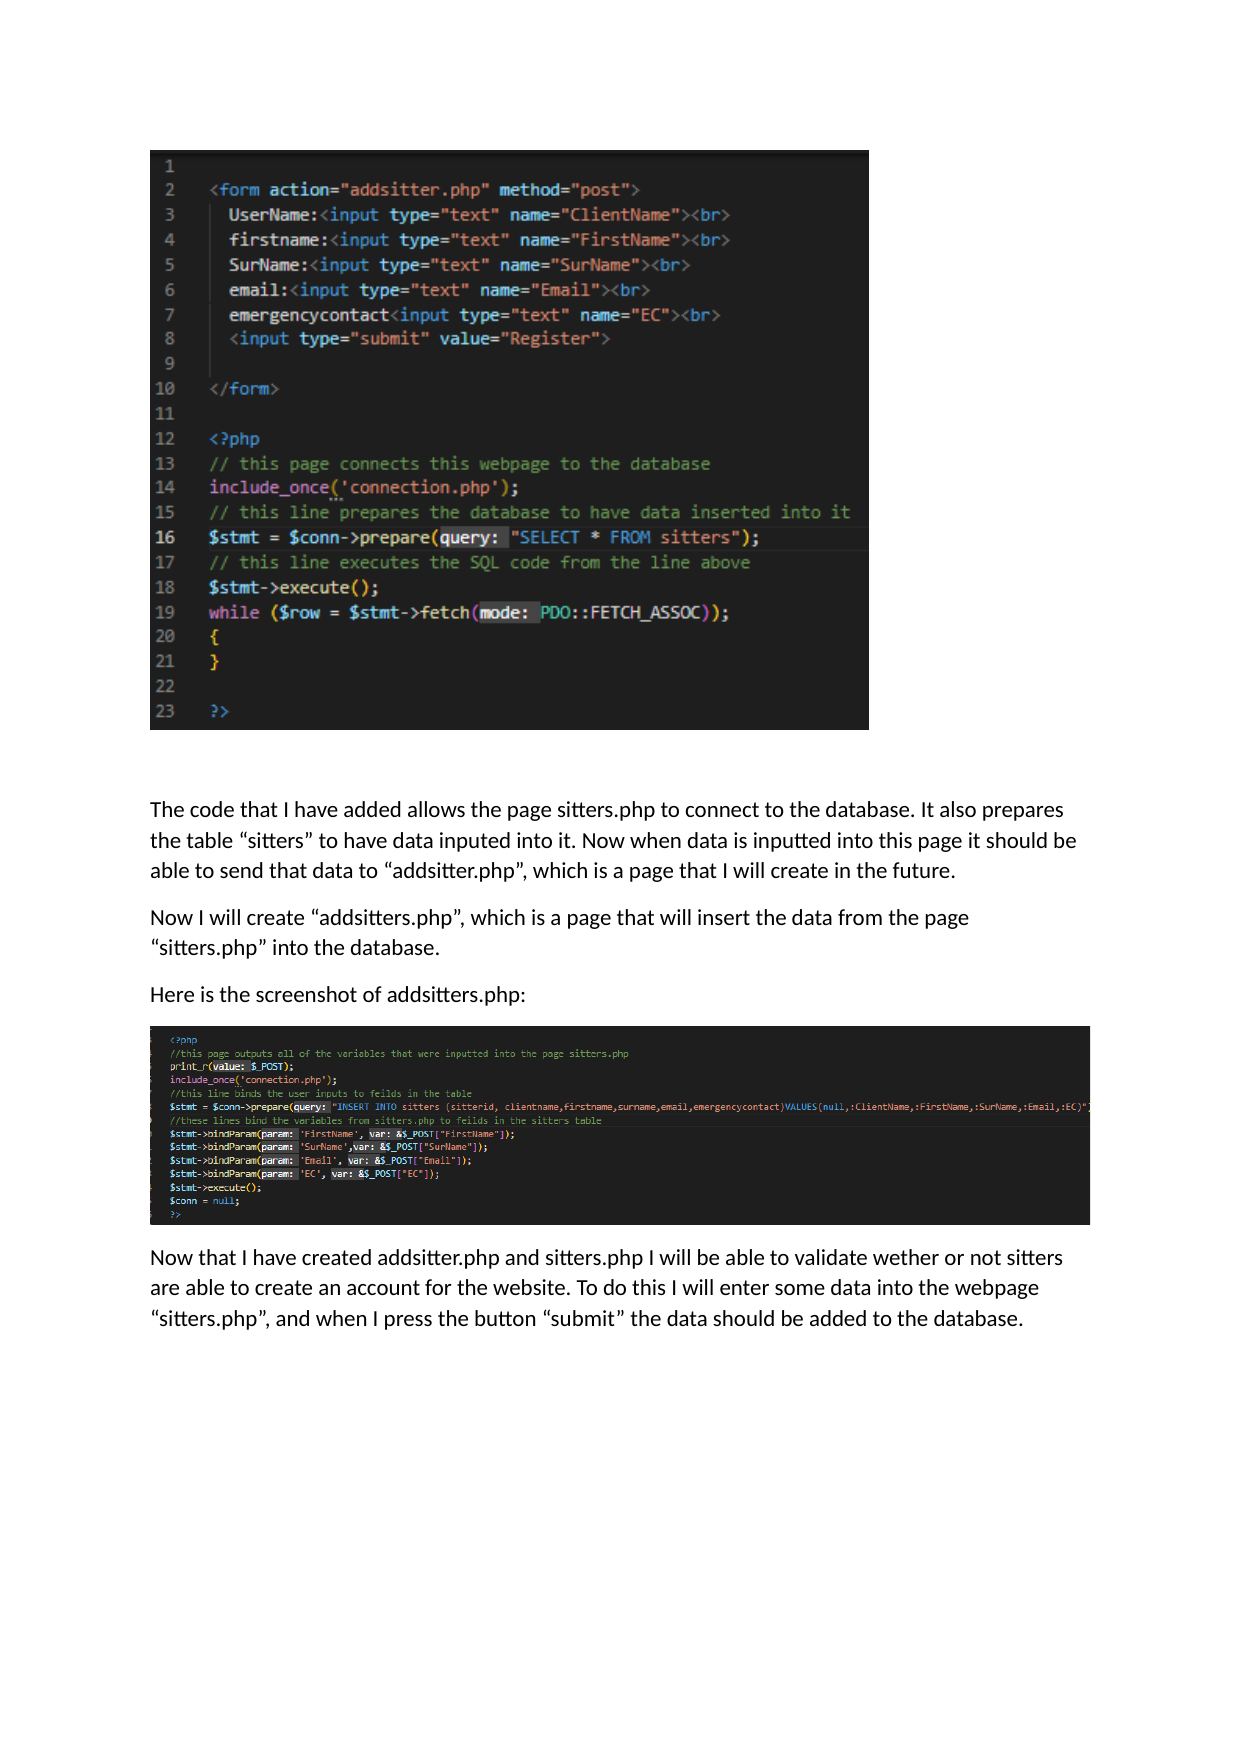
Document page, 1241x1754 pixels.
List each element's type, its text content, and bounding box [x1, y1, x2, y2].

text Now that I have created addsitter.php and sitters.php I will be able to validate wether or not sitters are able to create an account for the website. To do this I will enter some data into the webpage “sitters.php”, and when I press the button “submit” the data should be added to the database. [150, 1243, 1090, 1332]
picture [150, 150, 869, 730]
picture [150, 1026, 1091, 1225]
text Now I will create “addsitters.php”, which is a page that will insert the data from the page “sitters.php” into the database. [150, 903, 1090, 961]
text Here is the screenshot of addsitters.php: [150, 980, 1090, 1008]
text The code that I have added allows the page sitters.php to connect to the database. It also prepares the table “sitters” to have data inputed into it. Now when data is inputted into this page it should be able to send that data to “addsitter.php”, which is a page that I will create in the future. [150, 796, 1090, 884]
